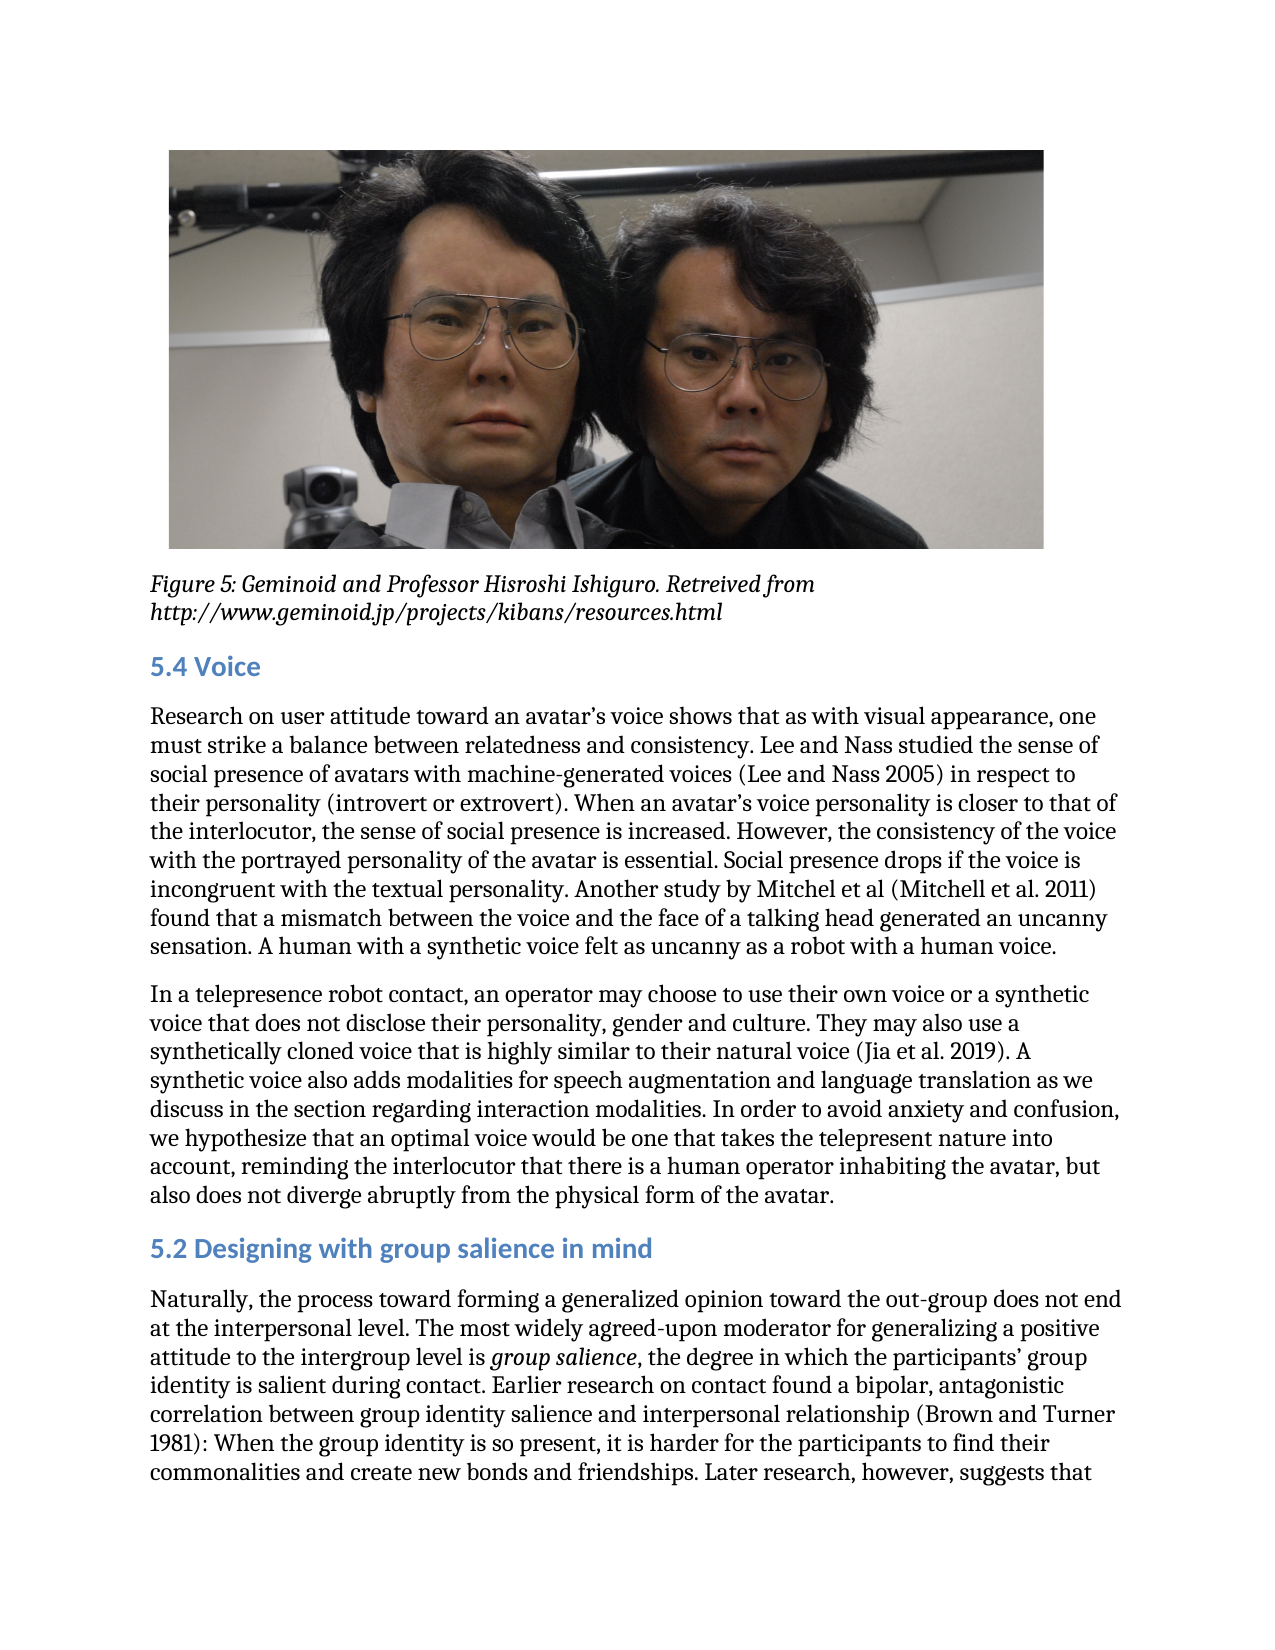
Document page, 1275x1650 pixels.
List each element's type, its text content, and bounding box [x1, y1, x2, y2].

subtitle 5.4 Voice [150, 648, 1125, 683]
text Figure 5: Geminoid and Professor Hisroshi Ishiguro. Retreived from http://www.geminoid.jp/projects/kibans/resources.html [150, 569, 1125, 627]
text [150, 1285, 1125, 1486]
text In a telepresence robot contact, an operator may choose to use their own voice or a synthetic voice that does not disclose their personality, gender and culture. They may also use a synthetically cloned voice that is highly similar to their natural voice (Jia et al. 2019). A synthetic voice also adds modalities for speech augmentation and language translation as we discuss in the section regarding interaction modalities. In order to avoid anxiety and confusion, we hypothesize that an optimal voice would be one that takes the telepresent nature into account, reminding the interlocutor that there is a human operator inhabiting the avatar, but also does not diverge abruptly from the physical form of the avatar. [150, 980, 1125, 1210]
picture [168, 150, 1044, 549]
subtitle 5.2 Designing with group salience in mind [150, 1231, 1125, 1266]
text Research on user attitude toward an avatar’s voice shows that as with visual appearance, one must strike a balance between relatedness and consistency. Lee and Nass studied the sense of social presence of avatars with machine-generated voices (Lee and Nass 2005) in respect to their personality (introvert or extrovert). When an avatar’s voice personality is closer to that of the interlocutor, the sense of social presence is increased. However, the consistency of the voice with the portrayed personality of the avatar is essential. Social presence drops if the voice is incongruent with the textual personality. Another study by Mitchel et al (Mitchell et al. 2011) found that a mismatch between the voice and the face of a talking head generated an uncanny sensation. A human with a synthetic voice felt as uncanny as a robot with a human voice. [150, 702, 1125, 961]
